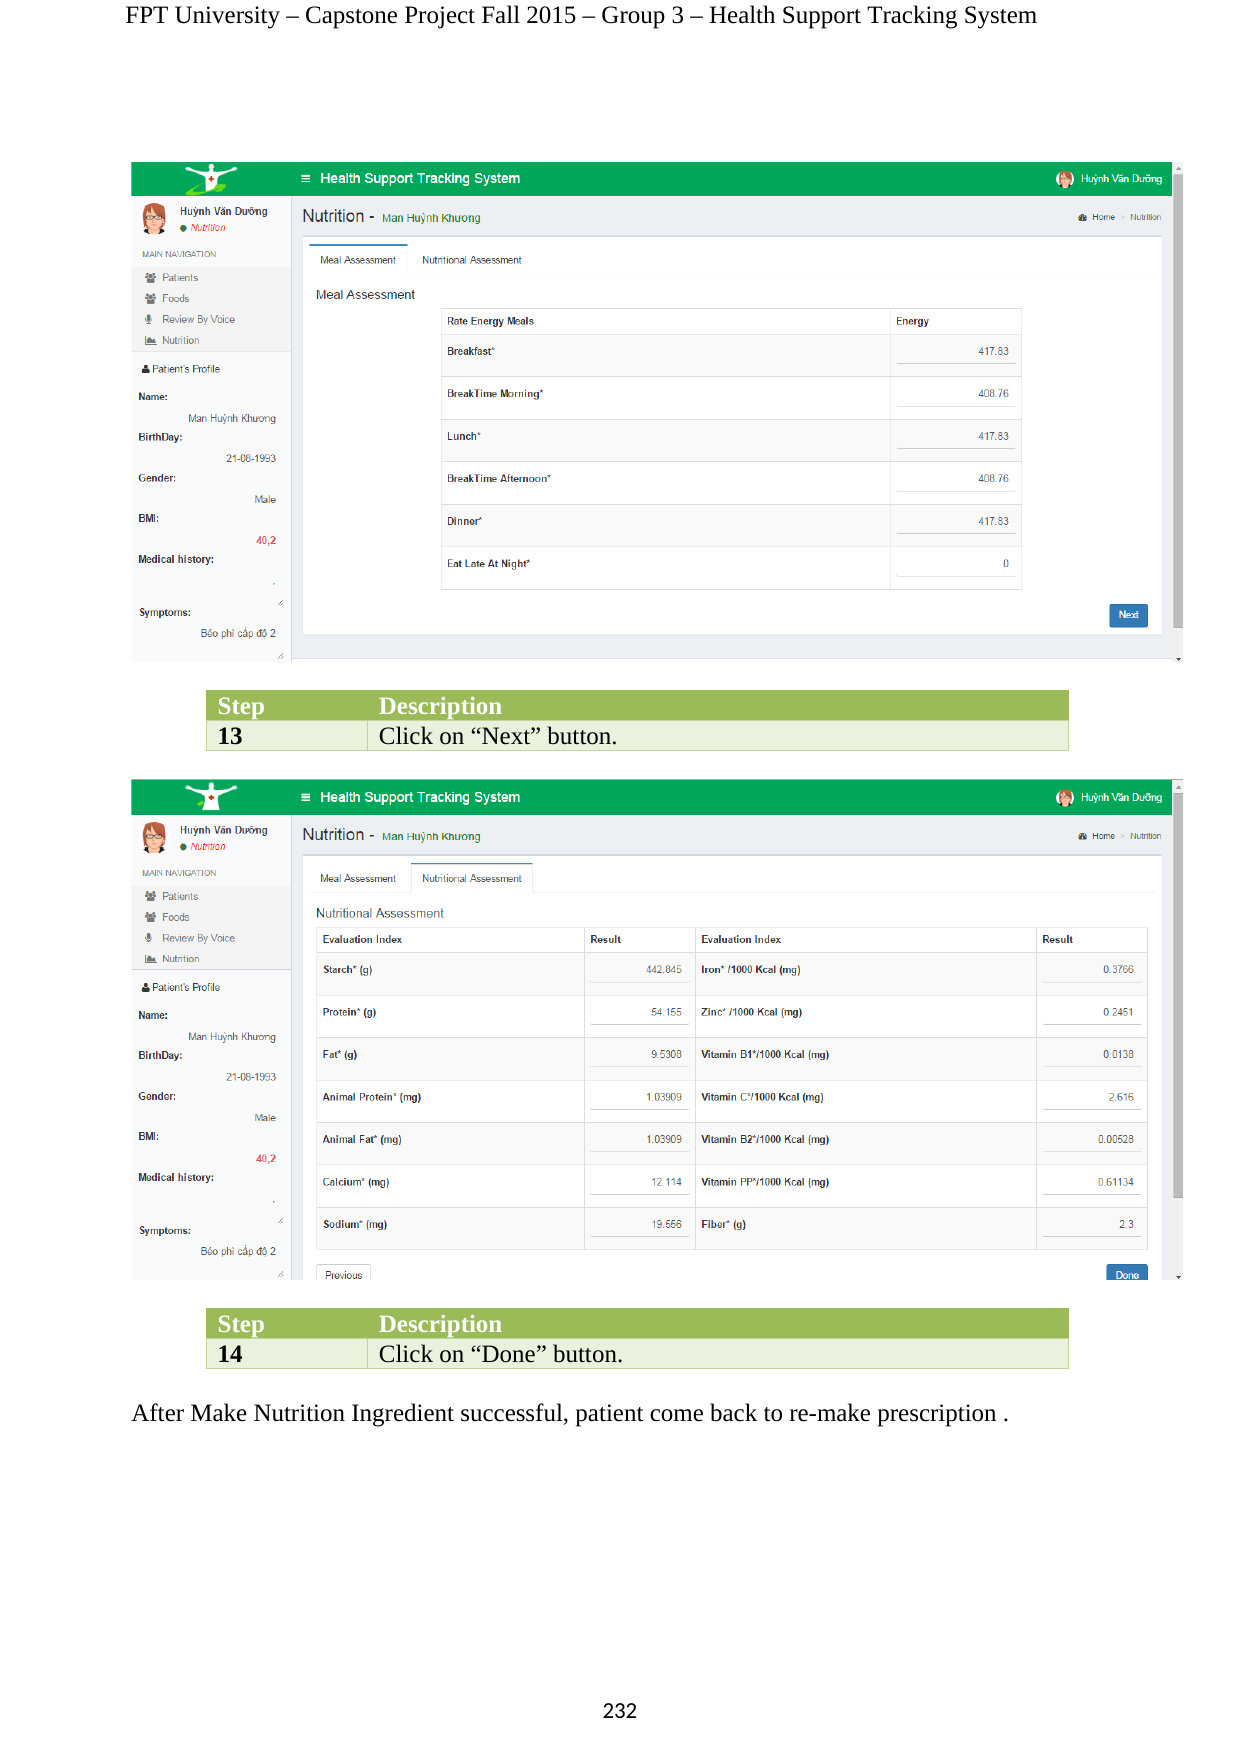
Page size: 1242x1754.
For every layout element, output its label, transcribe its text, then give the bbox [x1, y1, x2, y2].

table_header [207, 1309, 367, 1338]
text After Make Nutrition Ingredient successful, patient come back to re-make prescription . [131, 1398, 1146, 1426]
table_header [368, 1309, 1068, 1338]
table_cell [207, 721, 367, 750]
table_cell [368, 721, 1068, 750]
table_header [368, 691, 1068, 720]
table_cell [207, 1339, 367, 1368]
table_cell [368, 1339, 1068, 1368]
picture [131, 779, 1184, 1280]
picture [131, 162, 1184, 662]
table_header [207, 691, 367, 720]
